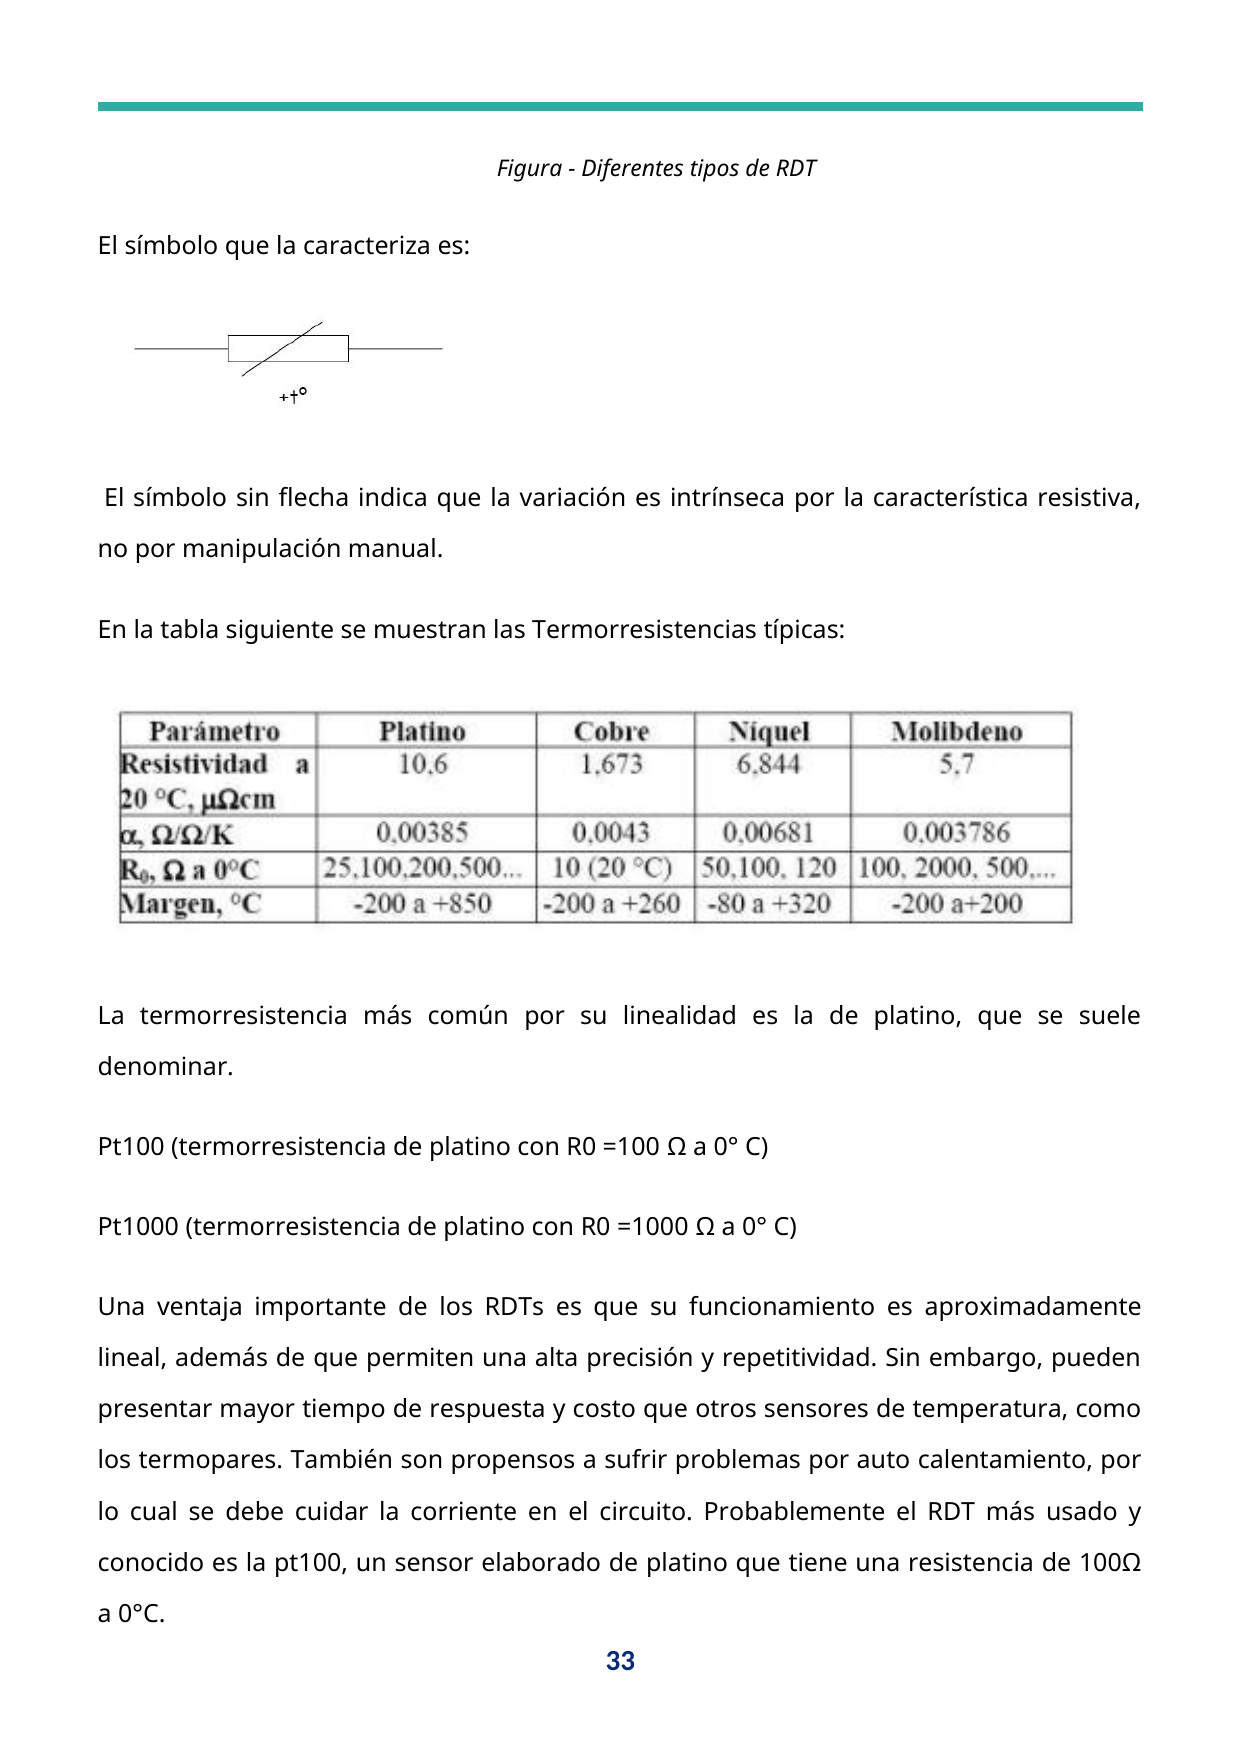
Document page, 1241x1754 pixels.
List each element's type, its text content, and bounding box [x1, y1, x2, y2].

picture [97, 308, 492, 434]
text El símbolo sin flecha indica que la variación es intrínseca por la característica resistiva, no por manipulación manual. [97, 480, 1143, 565]
picture [97, 691, 1127, 951]
list Figura - Diferentes tipos de RDT [172, 152, 1143, 183]
text Una ventaja importante de los RDTs es que su funcionamiento es aproximadamente lineal, además de que permiten una alta precisión y repetitividad. Sin embargo, pueden presentar mayor tiempo de respuesta y costo que otros sensores de temperatura, como los termopares. También son propensos a sufrir problemas por auto calentamiento, por lo cual se debe cuidar la corriente en el circuito. Probablemente el RDT más usado y conocido es la pt100, un sensor elaborado de platino que tiene una resistencia de 100Ω a 0°C. [97, 1289, 1143, 1629]
text El símbolo que la caracteriza es: [97, 228, 1143, 262]
text La termorresistencia más común por su linealidad es la de platino, que se suele denominar. [97, 997, 1143, 1082]
text En la tabla siguiente se muestran las Termorresistencias típicas: [97, 611, 1143, 645]
text Pt1000 (termorresistencia de platino con R0 =1000 Ω a 0° C) [97, 1209, 1143, 1243]
text Pt100 (termorresistencia de platino con R0 =100 Ω a 0° C) [97, 1128, 1143, 1163]
